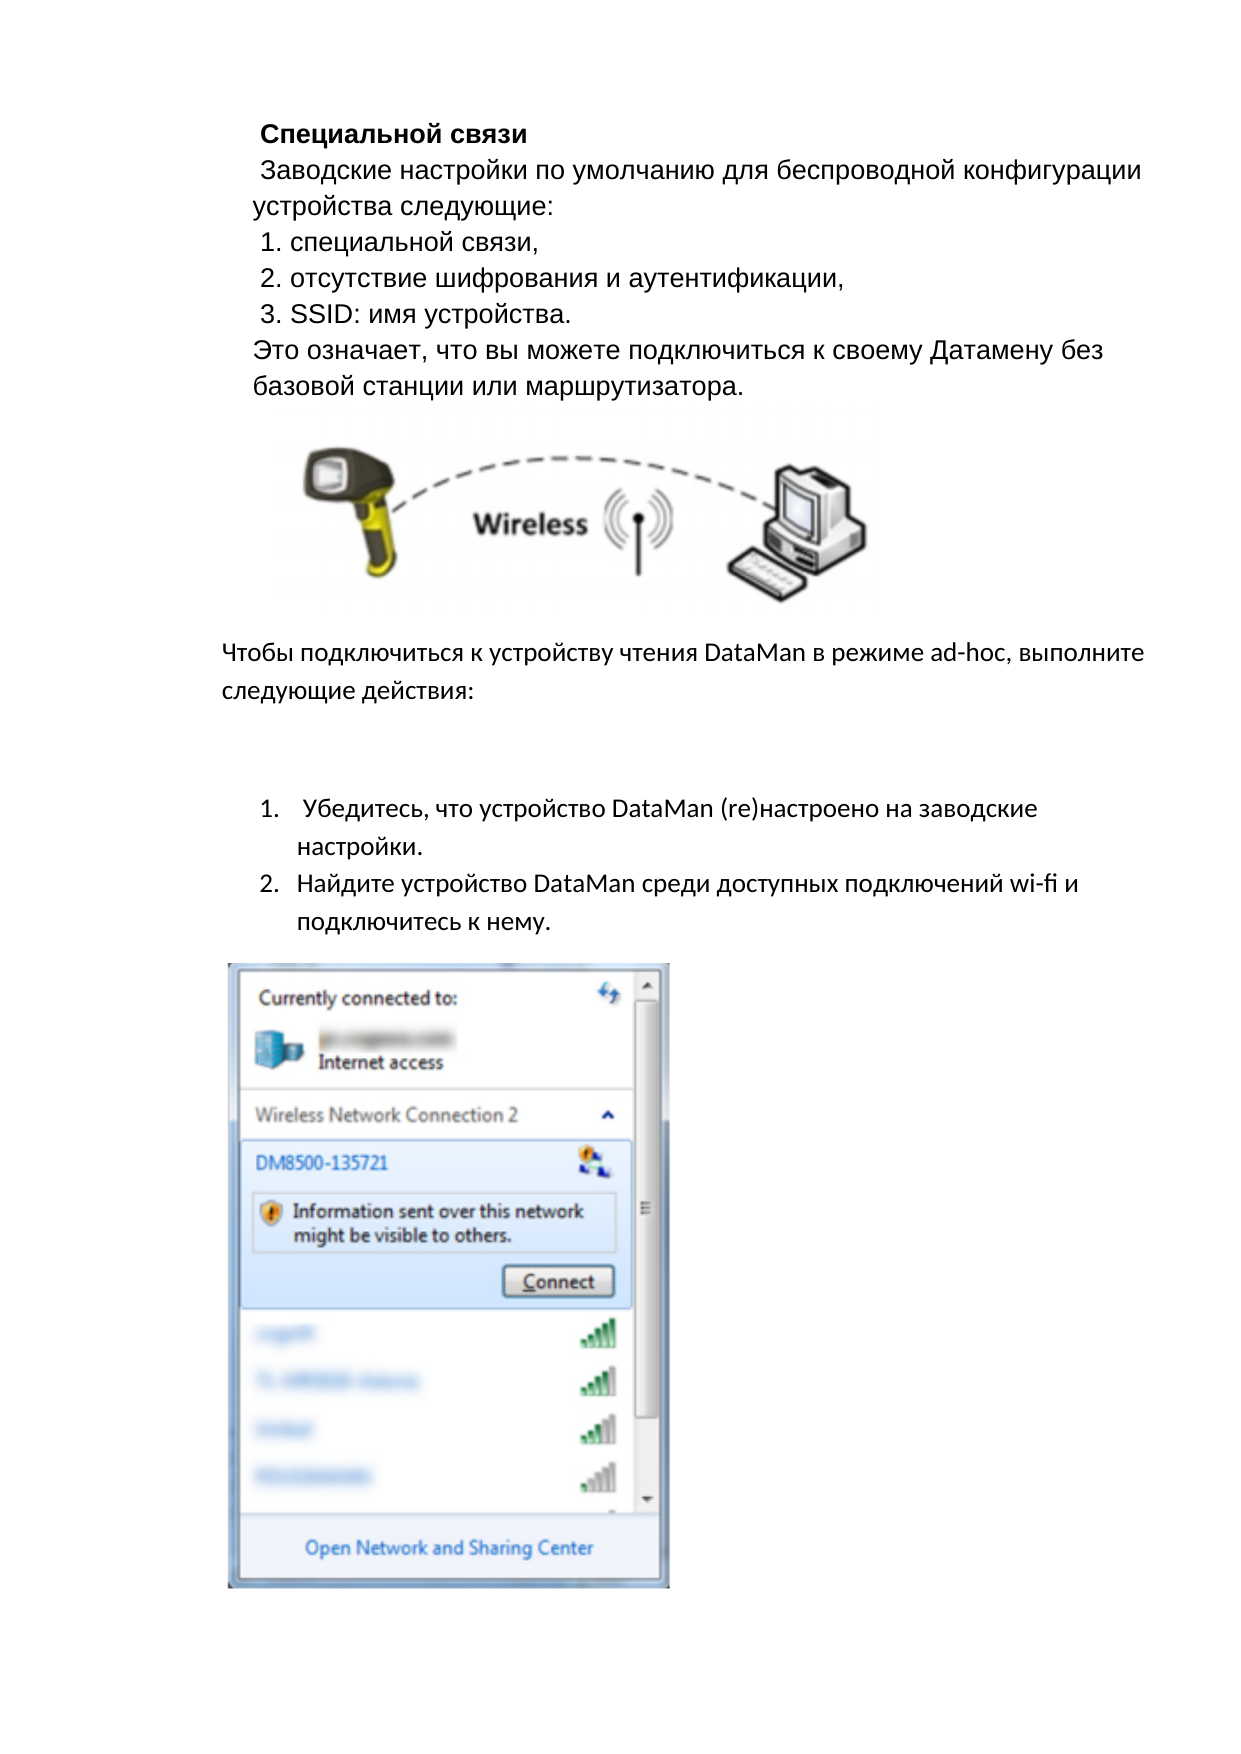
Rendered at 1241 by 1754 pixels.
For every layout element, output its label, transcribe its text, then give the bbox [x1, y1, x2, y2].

list Это означает, что вы можете подключиться к своему Датамену без базовой станции или маршрутизатора. [252, 334, 1152, 401]
picture [252, 405, 881, 611]
list 3. SSID: имя устройства. [252, 298, 1152, 329]
list Специальной связи [252, 118, 1152, 149]
text Чтобы подключиться к устройству чтения DataMan в режиме ad-hoc, выполните следующие действия: [222, 635, 1152, 706]
list Заводские настройки по умолчанию для беспроводной конфигурации устройства следующие: [252, 154, 1152, 221]
picture [221, 963, 684, 1606]
list 2. отсутствие шифрования и аутентификации, [252, 262, 1152, 293]
list Убедитесь, что устройство DataMan (re)настроено на заводские настройки. [259, 791, 1152, 862]
list 1. специальной связи, [252, 226, 1152, 257]
list Найдите устройство DataMan среди доступных подключений wi-fi и подключитесь к нему. [259, 867, 1152, 937]
